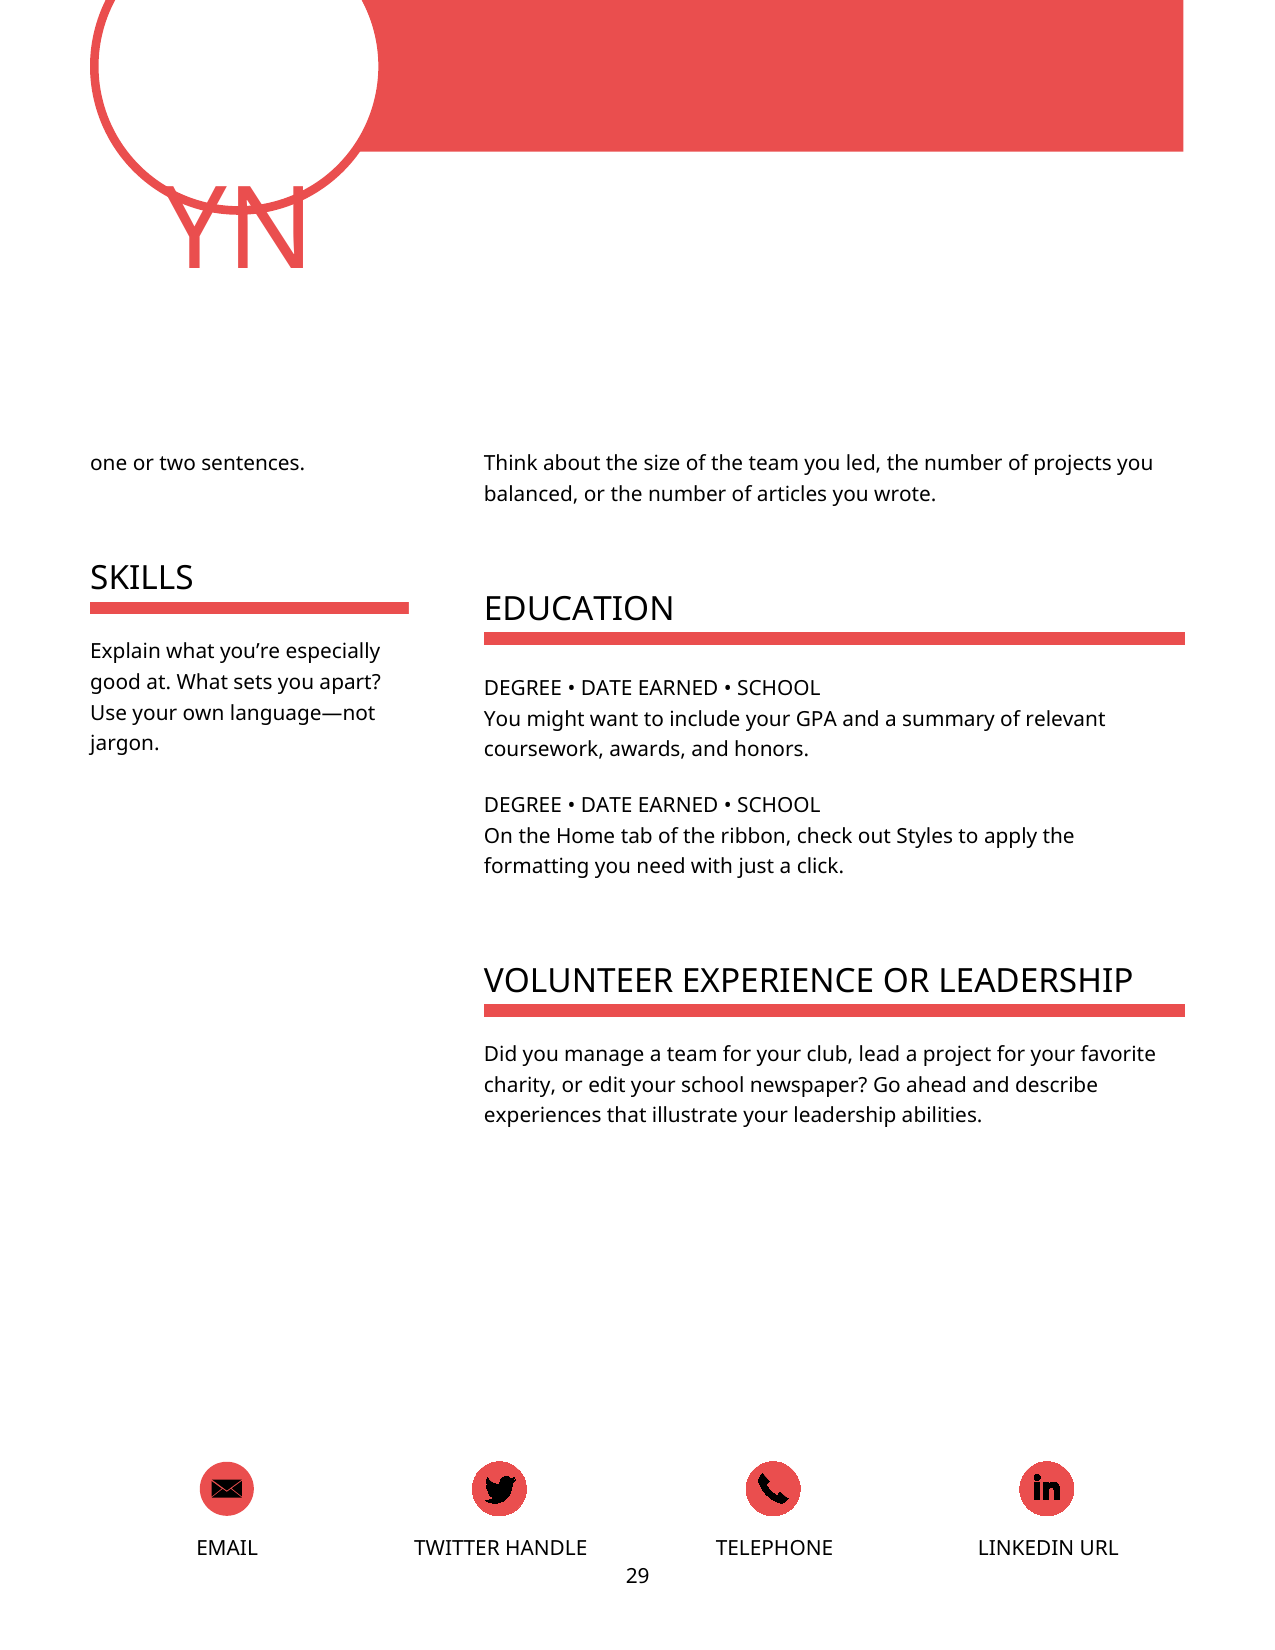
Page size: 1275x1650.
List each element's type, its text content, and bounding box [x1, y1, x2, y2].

table_header • • • • • • • • [484, 645, 1185, 1004]
table_header • • • • • • • • [484, 396, 1185, 632]
table_header • • • • • • • • [484, 1017, 1185, 1131]
table_header [90, 396, 484, 1131]
